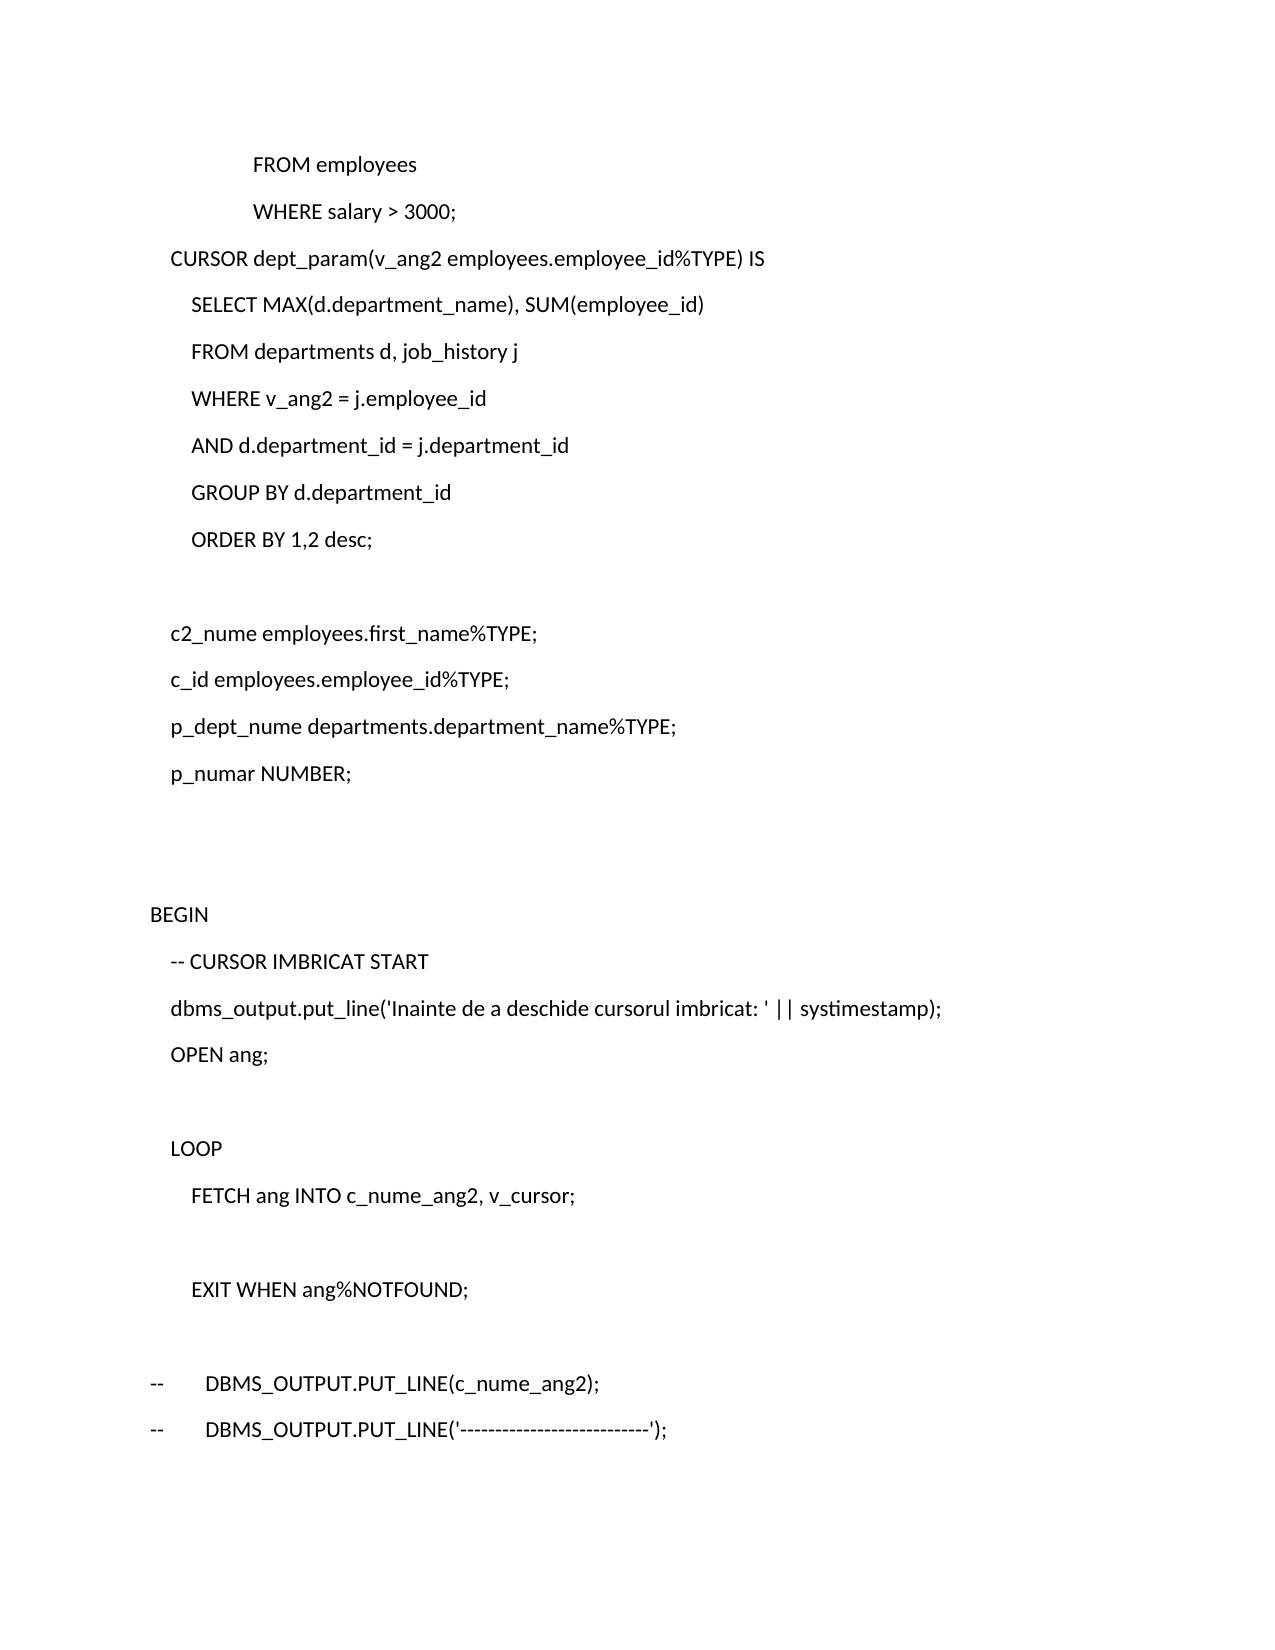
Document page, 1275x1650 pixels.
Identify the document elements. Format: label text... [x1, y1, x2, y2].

text c2_nume employees.first_name%TYPE; [150, 619, 1125, 647]
text FROM employees [150, 150, 1125, 178]
text dbms_output.put_line('Inainte de a deschide cursorul imbricat: ' || systimestamp); [150, 994, 1125, 1022]
text p_numar NUMBER; [150, 759, 1125, 787]
text -- DBMS_OUTPUT.PUT_LINE('---------------------------'); [150, 1416, 1125, 1444]
text -- DBMS_OUTPUT.PUT_LINE(c_nume_ang2); [150, 1369, 1125, 1397]
text -- CURSOR IMBRICAT START [150, 947, 1125, 975]
text OPEN ang; [150, 1041, 1125, 1069]
text LOOP [150, 1134, 1125, 1162]
text ORDER BY 1,2 desc; [150, 525, 1125, 553]
text WHERE salary > 3000; [150, 197, 1125, 225]
text AND d.department_id = j.department_id [150, 431, 1125, 459]
text FROM departments d, job_history j [150, 337, 1125, 366]
text EXIT WHEN ang%NOTFOUND; [150, 1275, 1125, 1303]
text p_dept_nume departments.department_name%TYPE; [150, 712, 1125, 741]
text WHERE v_ang2 = j.employee_id [150, 384, 1125, 412]
text GROUP BY d.department_id [150, 478, 1125, 506]
text BEGIN [150, 900, 1125, 928]
text CURSOR dept_param(v_ang2 employees.employee_id%TYPE) IS [150, 244, 1125, 272]
text SELECT MAX(d.department_name), SUM(employee_id) [150, 291, 1125, 319]
text FETCH ang INTO c_nume_ang2, v_cursor; [150, 1181, 1125, 1209]
text c_id employees.employee_id%TYPE; [150, 666, 1125, 694]
